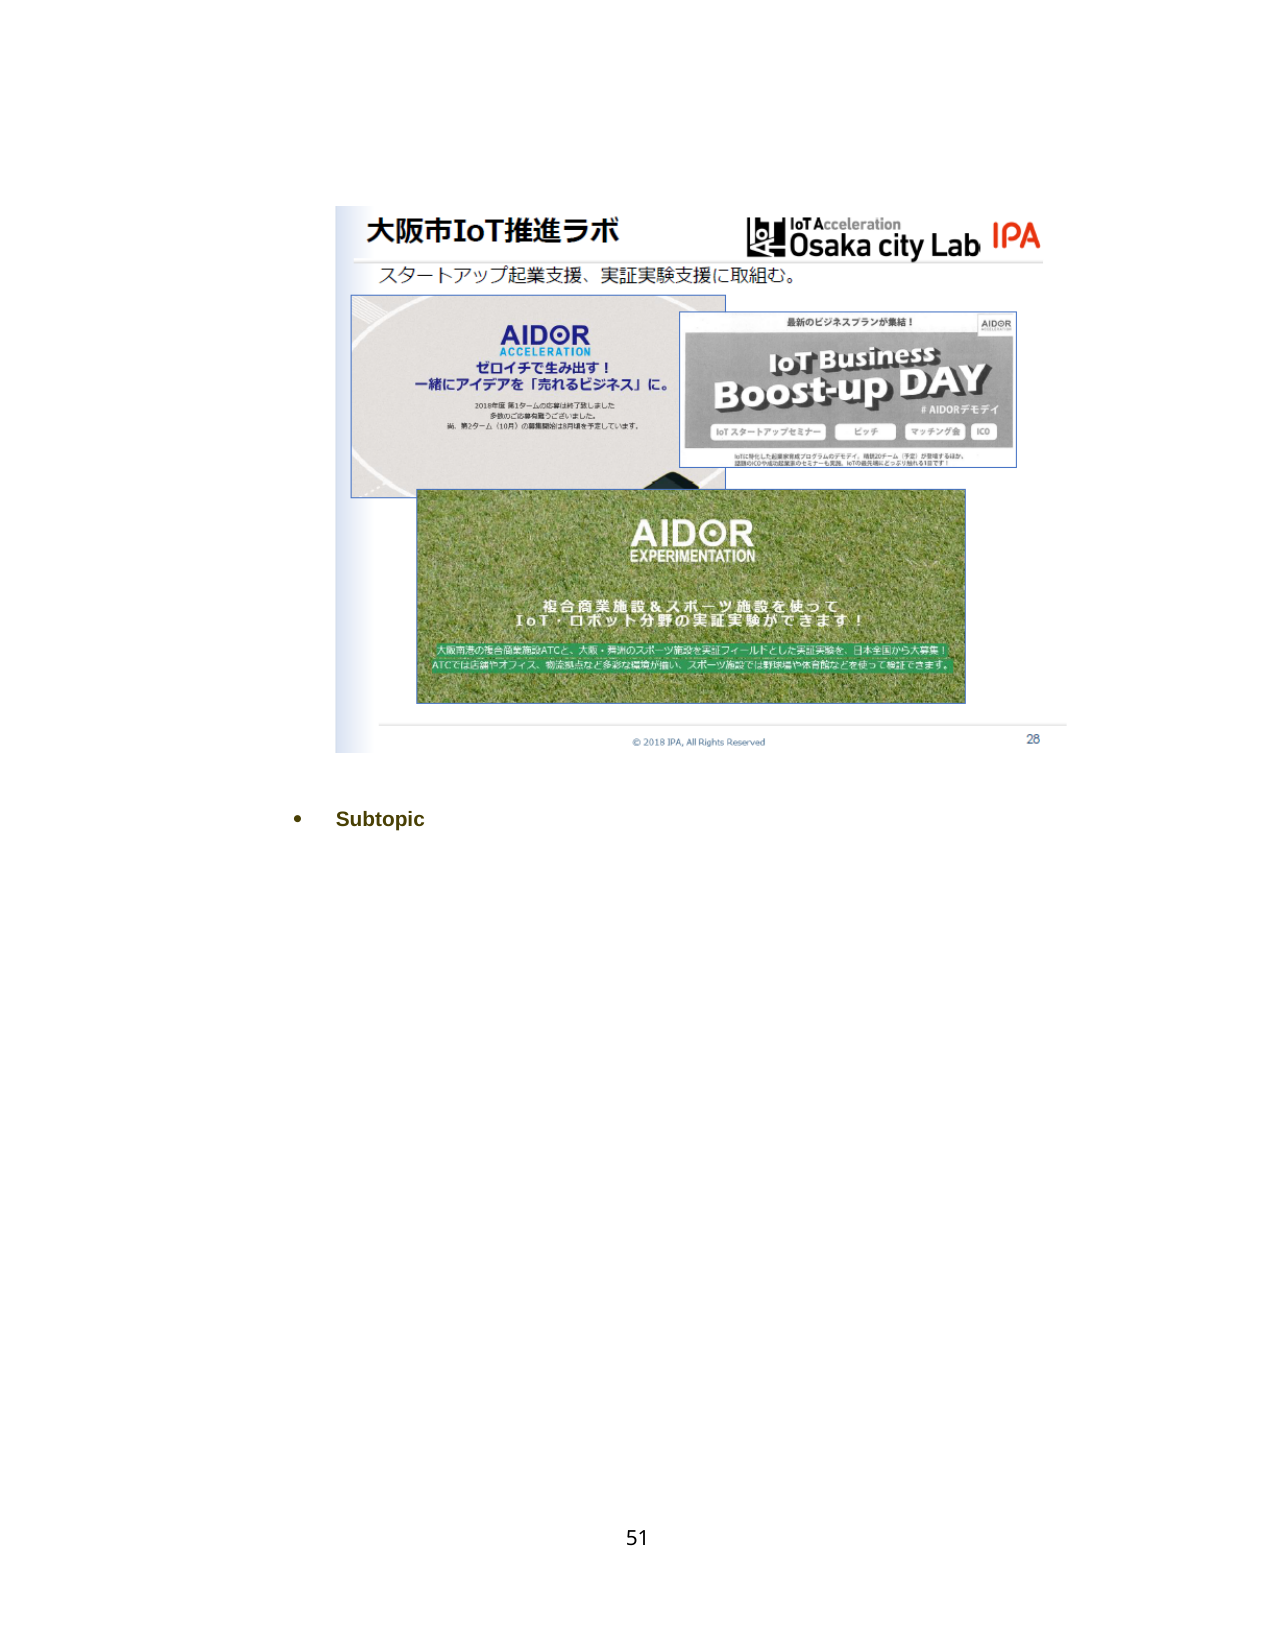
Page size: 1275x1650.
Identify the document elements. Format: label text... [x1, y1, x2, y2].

list Subtopic [294, 807, 1098, 831]
picture [335, 206, 1067, 753]
